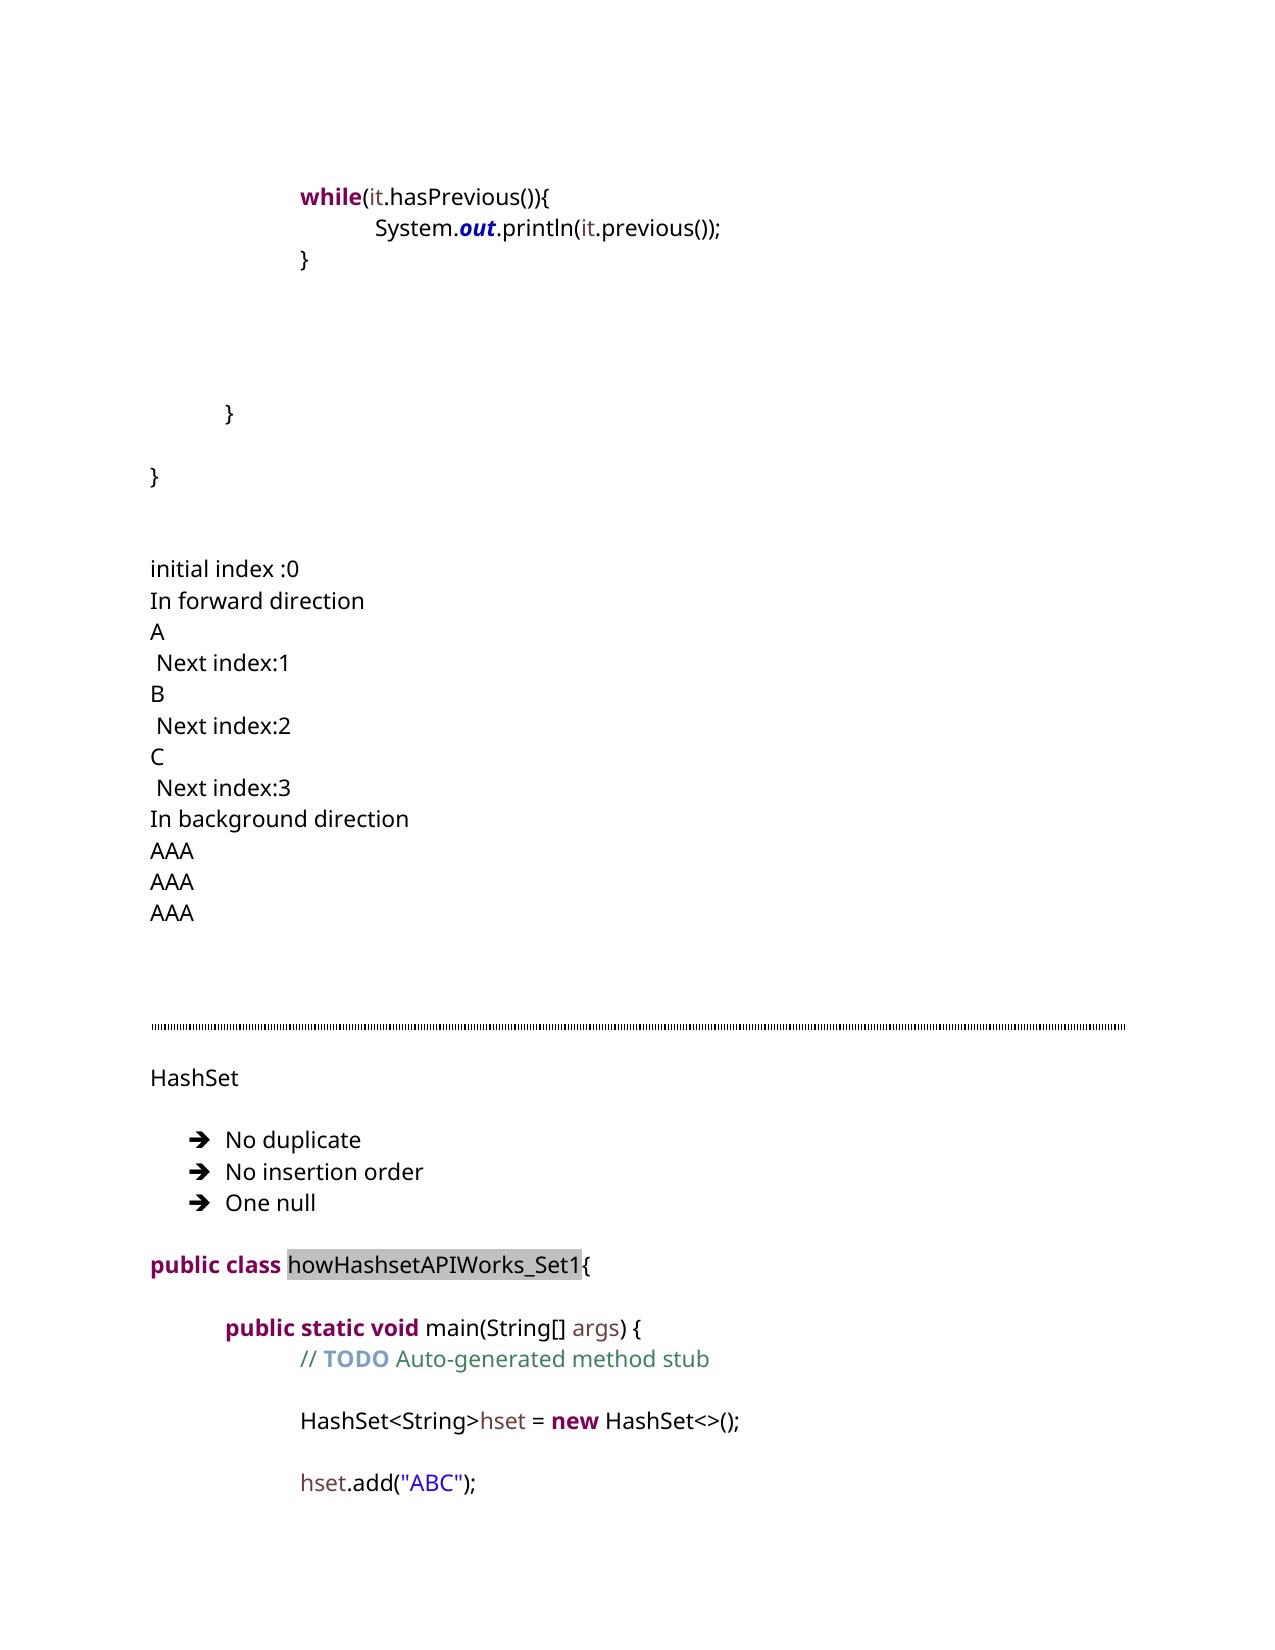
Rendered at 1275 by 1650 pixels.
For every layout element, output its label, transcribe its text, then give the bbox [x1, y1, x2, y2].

text C [150, 741, 1125, 772]
text } [150, 243, 1125, 274]
text public class howHashsetAPIWorks_Set1{ [582, 1249, 1125, 1280]
text HashSet [150, 1062, 1125, 1093]
text System.out.println(it.previous()); [150, 212, 1125, 243]
text A [150, 616, 1125, 647]
list No insertion order [187, 1155, 1125, 1187]
text AAA [150, 866, 1125, 897]
text In forward direction [150, 584, 1125, 616]
text B [150, 678, 1125, 709]
text Next index:1 [150, 647, 1125, 678]
text hset.add("ABC"); [150, 1466, 1125, 1498]
text AAA [150, 834, 1125, 866]
text } [150, 397, 1125, 428]
text AAA [150, 897, 1125, 928]
text HashSet<String>hset = new HashSet<>(); [150, 1405, 1125, 1436]
text Next index:2 [150, 709, 1125, 741]
text // TODO Auto-generated method stub [150, 1343, 1125, 1374]
text while(it.hasPrevious()){ [150, 181, 1125, 212]
text initial index :0 [150, 553, 1125, 584]
text In background direction [150, 803, 1125, 834]
text public class howHashsetAPIWorks_Set1{ [150, 1249, 287, 1280]
list One null [187, 1187, 1125, 1218]
list No duplicate [187, 1124, 1125, 1155]
text public static void main(String[] args) { [150, 1312, 1125, 1343]
text Next index:3 [150, 772, 1125, 803]
text } [150, 459, 1125, 491]
